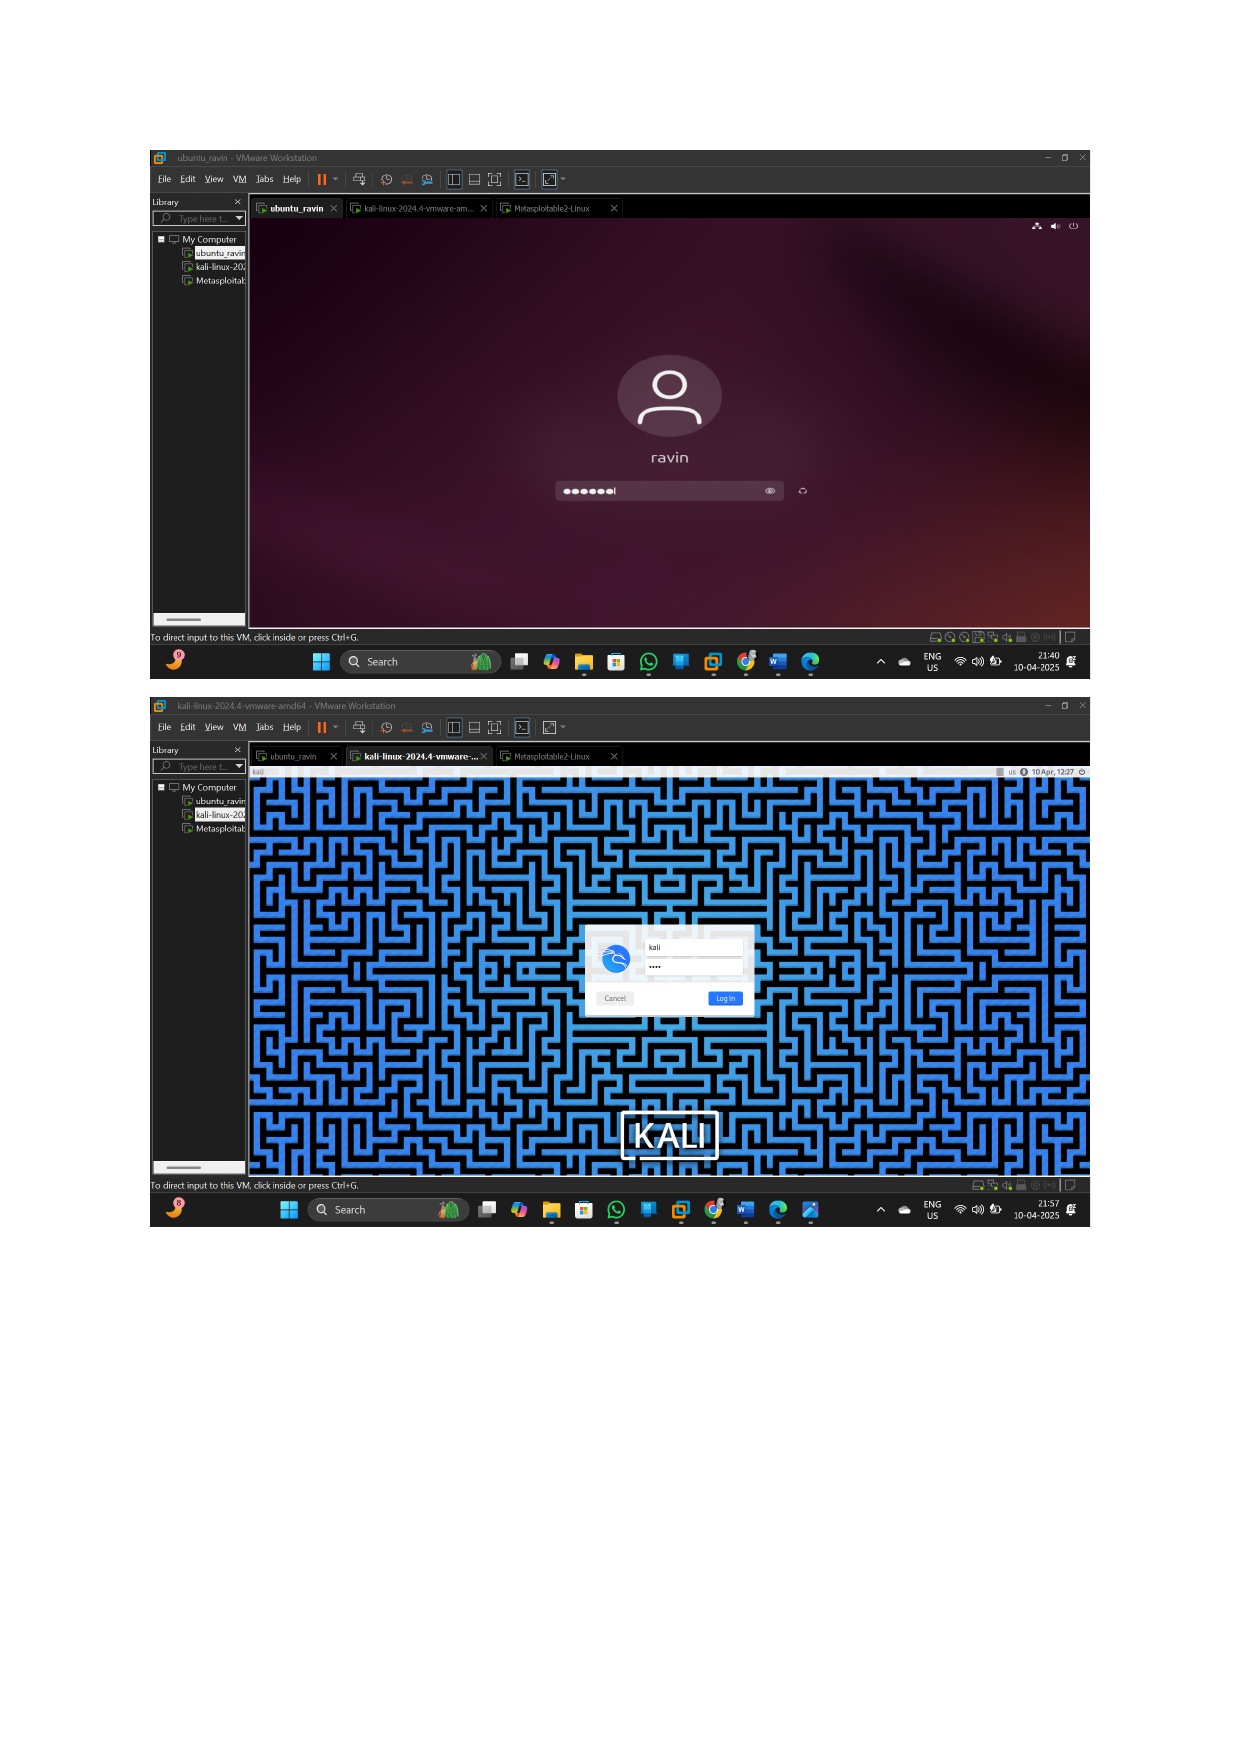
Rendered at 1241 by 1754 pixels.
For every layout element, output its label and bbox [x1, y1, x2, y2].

picture [150, 150, 1091, 679]
picture [150, 697, 1091, 1227]
